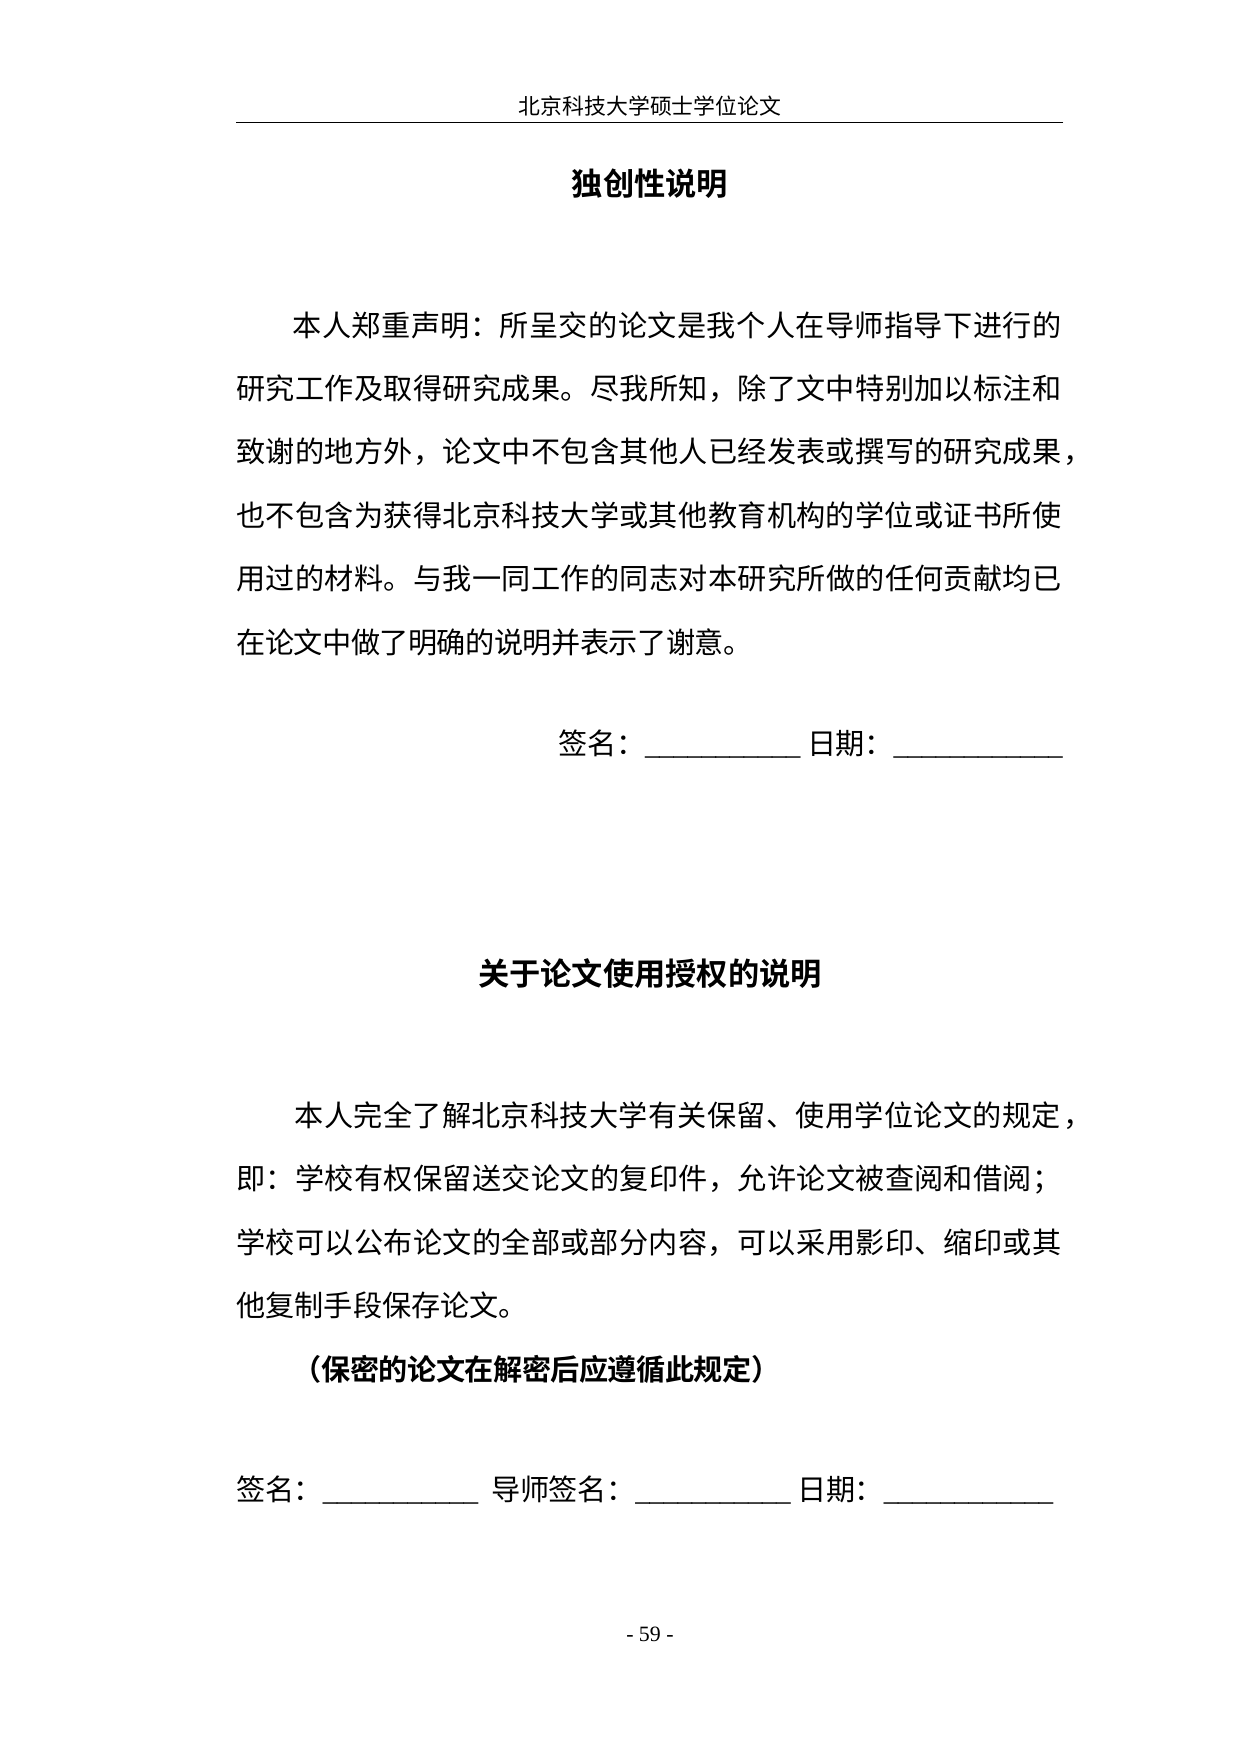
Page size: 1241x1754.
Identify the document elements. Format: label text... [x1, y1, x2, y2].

text 独创性说明 [236, 159, 1063, 204]
text 签名：___________ 导师签名：___________ 日期：____________ [236, 1466, 1063, 1508]
text 关于论文使用授权的说明 [236, 949, 1063, 994]
text 本人完全了解北京科技大学有关保留、使用学位论文的规定，即：学校有权保留送交论文的复印件，允许论文被查阅和借阅；学校可以公布论文的全部或部分内容，可以采用影印、缩印或其他复制手段保存论文。 [236, 1092, 1063, 1325]
text 本人郑重声明：所呈交的论文是我个人在导师指导下进行的研究工作及取得研究成果。尽我所知，除了文中特别加以标注和致谢的地方外，论文中不包含其他人已经发表或撰写的研究成果，也不包含为获得北京科技大学或其他教育机构的学位或证书所使用过的材料。与我一同工作的同志对本研究所做的任何贡献均已在论文中做了明确的说明并表示了谢意。 [236, 302, 1063, 662]
text （保密的论文在解密后应遵循此规定） [236, 1346, 1063, 1388]
text 签名：___________ 日期：____________ [236, 720, 1063, 762]
